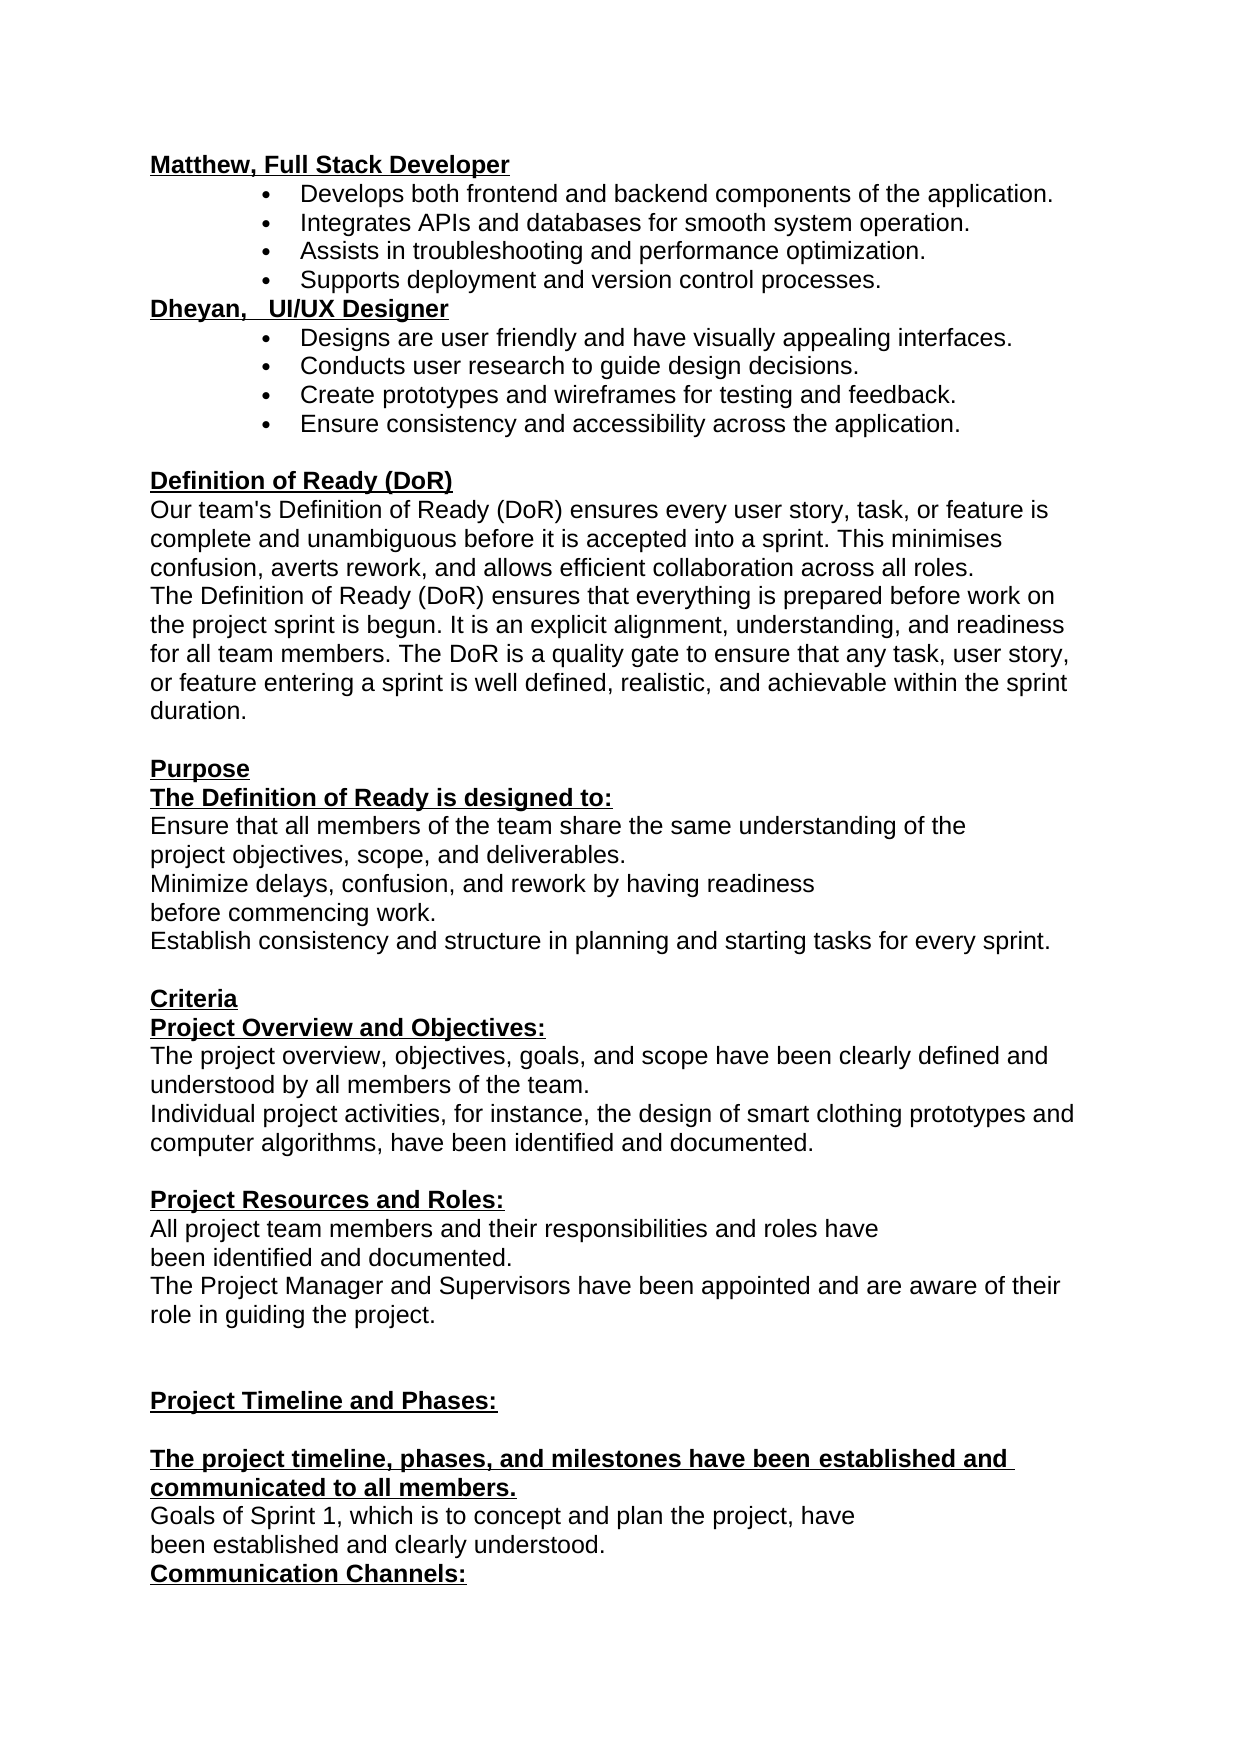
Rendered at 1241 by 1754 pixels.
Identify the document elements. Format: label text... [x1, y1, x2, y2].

text The Project Manager and Supervisors have been appointed and are aware of their role in guiding the project. [150, 1271, 1090, 1329]
text Definition of Ready (DoR) [150, 466, 1090, 495]
list Create prototypes and wireframes for testing and feedback. [262, 380, 1090, 409]
list Ensure consistency and accessibility across the application. [262, 409, 1090, 437]
list Supports deployment and version control processes. [262, 265, 1090, 294]
text The Definition of Ready is designed to: [150, 782, 1090, 811]
text Communication Channels: [150, 1559, 1090, 1587]
list Conducts user research to guide design decisions. [262, 351, 1090, 380]
text Goals of Sprint 1, which is to concept and plan the project, have been established and clearly understood. [150, 1501, 1090, 1559]
list Designs are user friendly and have visually appealing interfaces. [262, 322, 1090, 351]
text Establish consistency and structure in planning and starting tasks for every sprint. [150, 926, 1090, 955]
text Ensure that all members of the team share the same understanding of the project objectives, scope, and deliverables. [150, 811, 1090, 869]
text Minimize delays, confusion, and rework by having readiness before commencing work. [150, 869, 1090, 926]
text Purpose [150, 754, 1090, 782]
list Assists in troubleshooting and performance optimization. [262, 236, 1090, 265]
text Matthew, Full Stack Developer [150, 150, 1090, 179]
text Dheyan, UI/UX Designer [150, 294, 1090, 322]
list Develops both frontend and backend components of the application. [262, 179, 1090, 207]
text Project Resources and Roles: [150, 1185, 1090, 1214]
text The project overview, objectives, goals, and scope have been clearly defined and understood by all members of the team. [150, 1041, 1090, 1099]
list Integrates APIs and databases for smooth system operation. [262, 207, 1090, 236]
text The project timeline, phases, and milestones have been established and communicated to all members. [150, 1444, 1090, 1501]
text Criteria [150, 984, 1090, 1012]
text Individual project activities, for instance, the design of smart clothing prototypes and computer algorithms, have been identified and documented. [150, 1099, 1090, 1156]
text All project team members and their responsibilities and roles have been identified and documented. [150, 1214, 1090, 1271]
text Project Timeline and Phases: [150, 1386, 1090, 1415]
text The Definition of Ready (DoR) ensures that everything is prepared before work on the project sprint is begun. It is an explicit alignment, understanding, and readiness for all team members. The DoR is a quality gate to ensure that any task, user story, or feature entering a sprint is well defined, realistic, and achievable within the sprint duration. [150, 581, 1090, 725]
text Project Overview and Objectives: [150, 1012, 1090, 1041]
text Our team's Definition of Ready (DoR) ensures every user story, task, or feature is complete and unambiguous before it is accepted into a sprint. This minimises confusion, averts rework, and allows efficient collaboration across all roles. [150, 495, 1090, 581]
